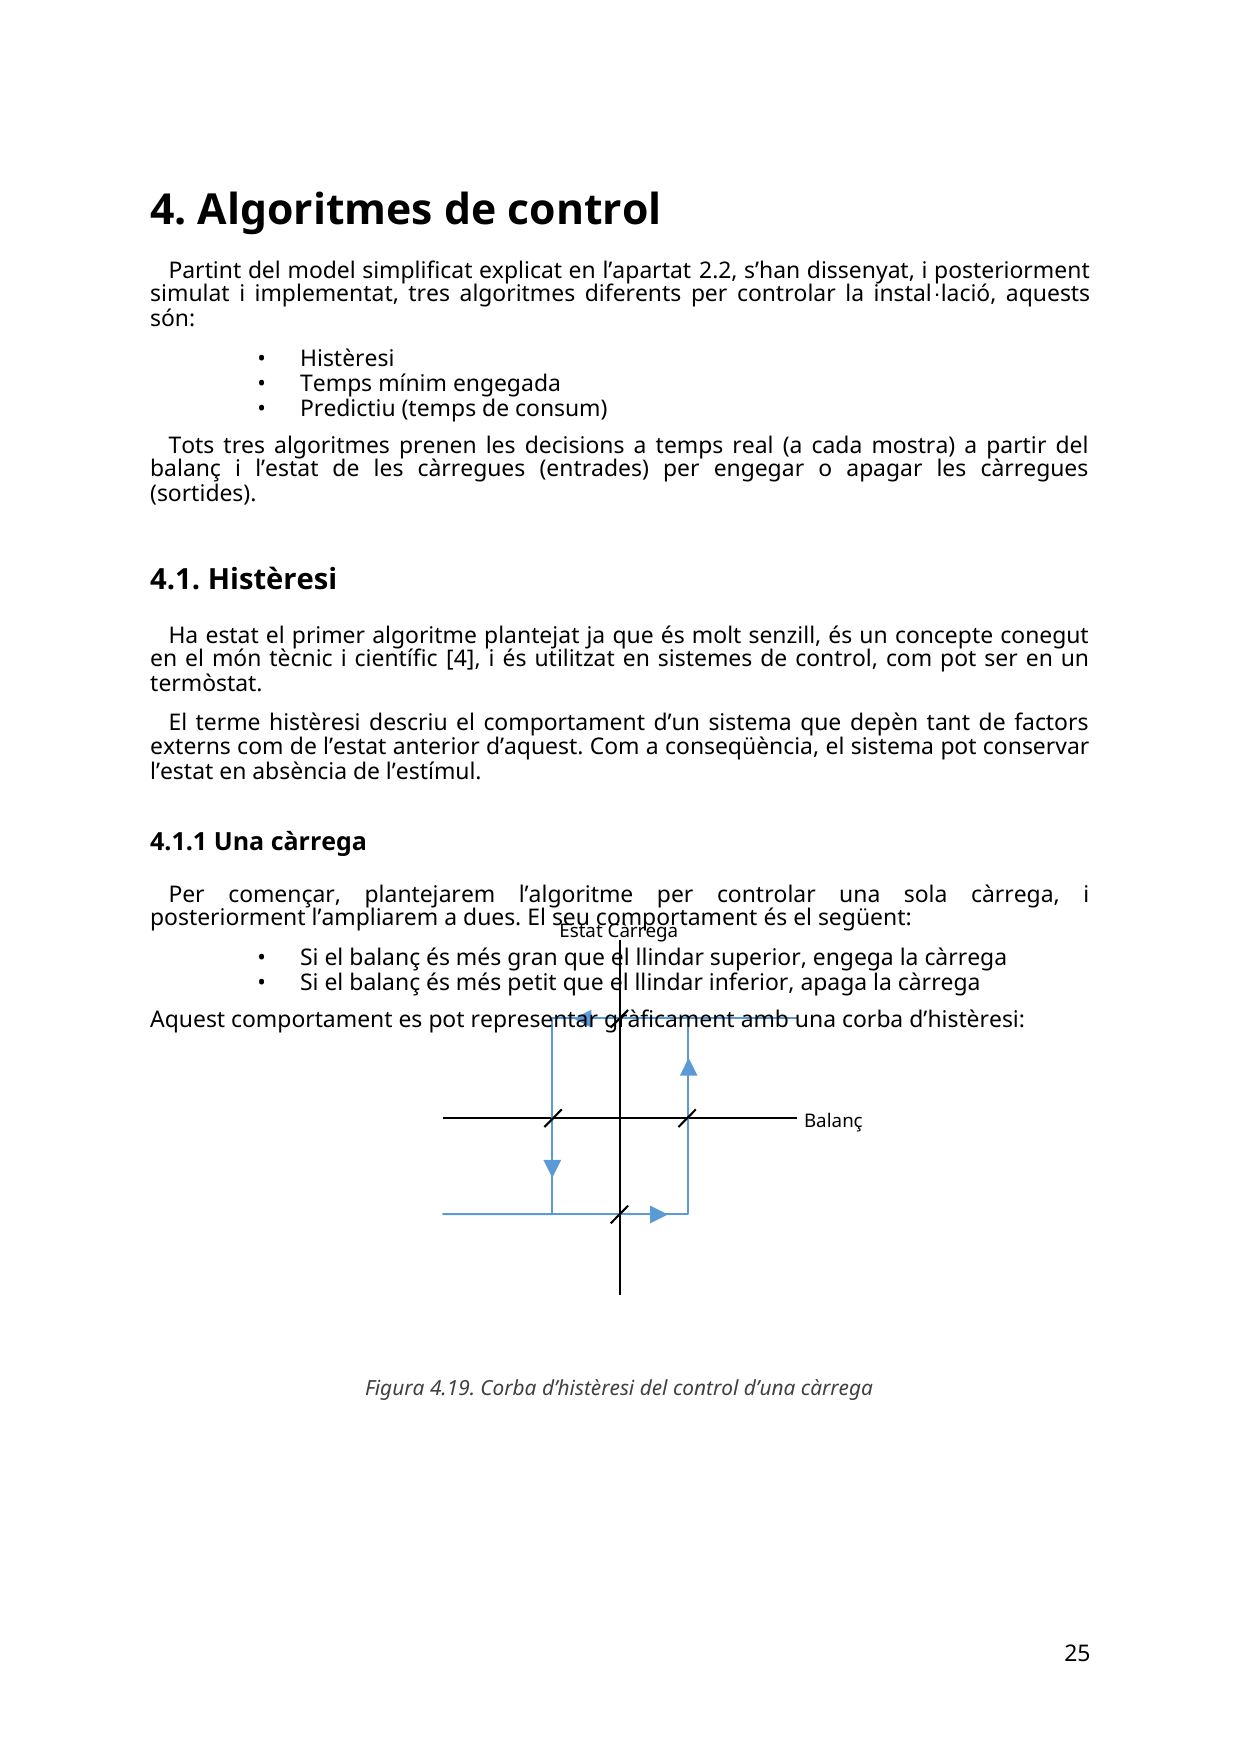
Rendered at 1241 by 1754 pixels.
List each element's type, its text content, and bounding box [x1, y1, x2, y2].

list Temps mínim engegada [239, 371, 1090, 396]
text El terme histèresi descriu el comportament d’un sistema que depèn tant de factors externs com de l’estat anterior d’aquest. Com a conseqüència, el sistema pot conservar l’estat en absència de l’estímul. [150, 711, 1090, 786]
list Si el balanç és més gran que el llindar superior, engega la càrrega [239, 945, 1090, 970]
list Predictiu (temps de consum) [239, 396, 1090, 421]
list Si el balanç és més petit que el llindar inferior, apaga la càrrega [239, 970, 1090, 995]
list Histèresi [239, 346, 1090, 371]
text Ha estat el primer algoritme plantejat ja que és molt senzill, és un concepte conegut en el món tècnic i científic, i és utilitzat en sistemes de control, com pot ser en un termòstat. [150, 623, 1090, 698]
text Tots tres algoritmes prenen les decisions a temps real (a cada mostra) a partir del balanç i l’estat de les càrregues (entrades) per engegar o apagar les càrregues (sortides). [150, 434, 1090, 509]
subtitle Histèresi [150, 559, 1090, 598]
text Per començar, plantejarem l’algoritme per controlar una sola càrrega, i posteriorment l’ampliarem a dues. El seu comportament és el següent: [150, 882, 1090, 932]
subtitle Algoritmes de control [150, 179, 1090, 237]
text Partint del model simplificat explicat en l’apartat 2.2, s’han dissenyat, i posteriorment simulat i implementat, tres algoritmes diferents per controlar la instal·lació, aquests són: [150, 259, 1090, 334]
text Aquest comportament es pot representar gràficament amb una corba d’histèresi: [150, 1007, 1090, 1032]
subtitle Una càrrega [150, 823, 1090, 857]
